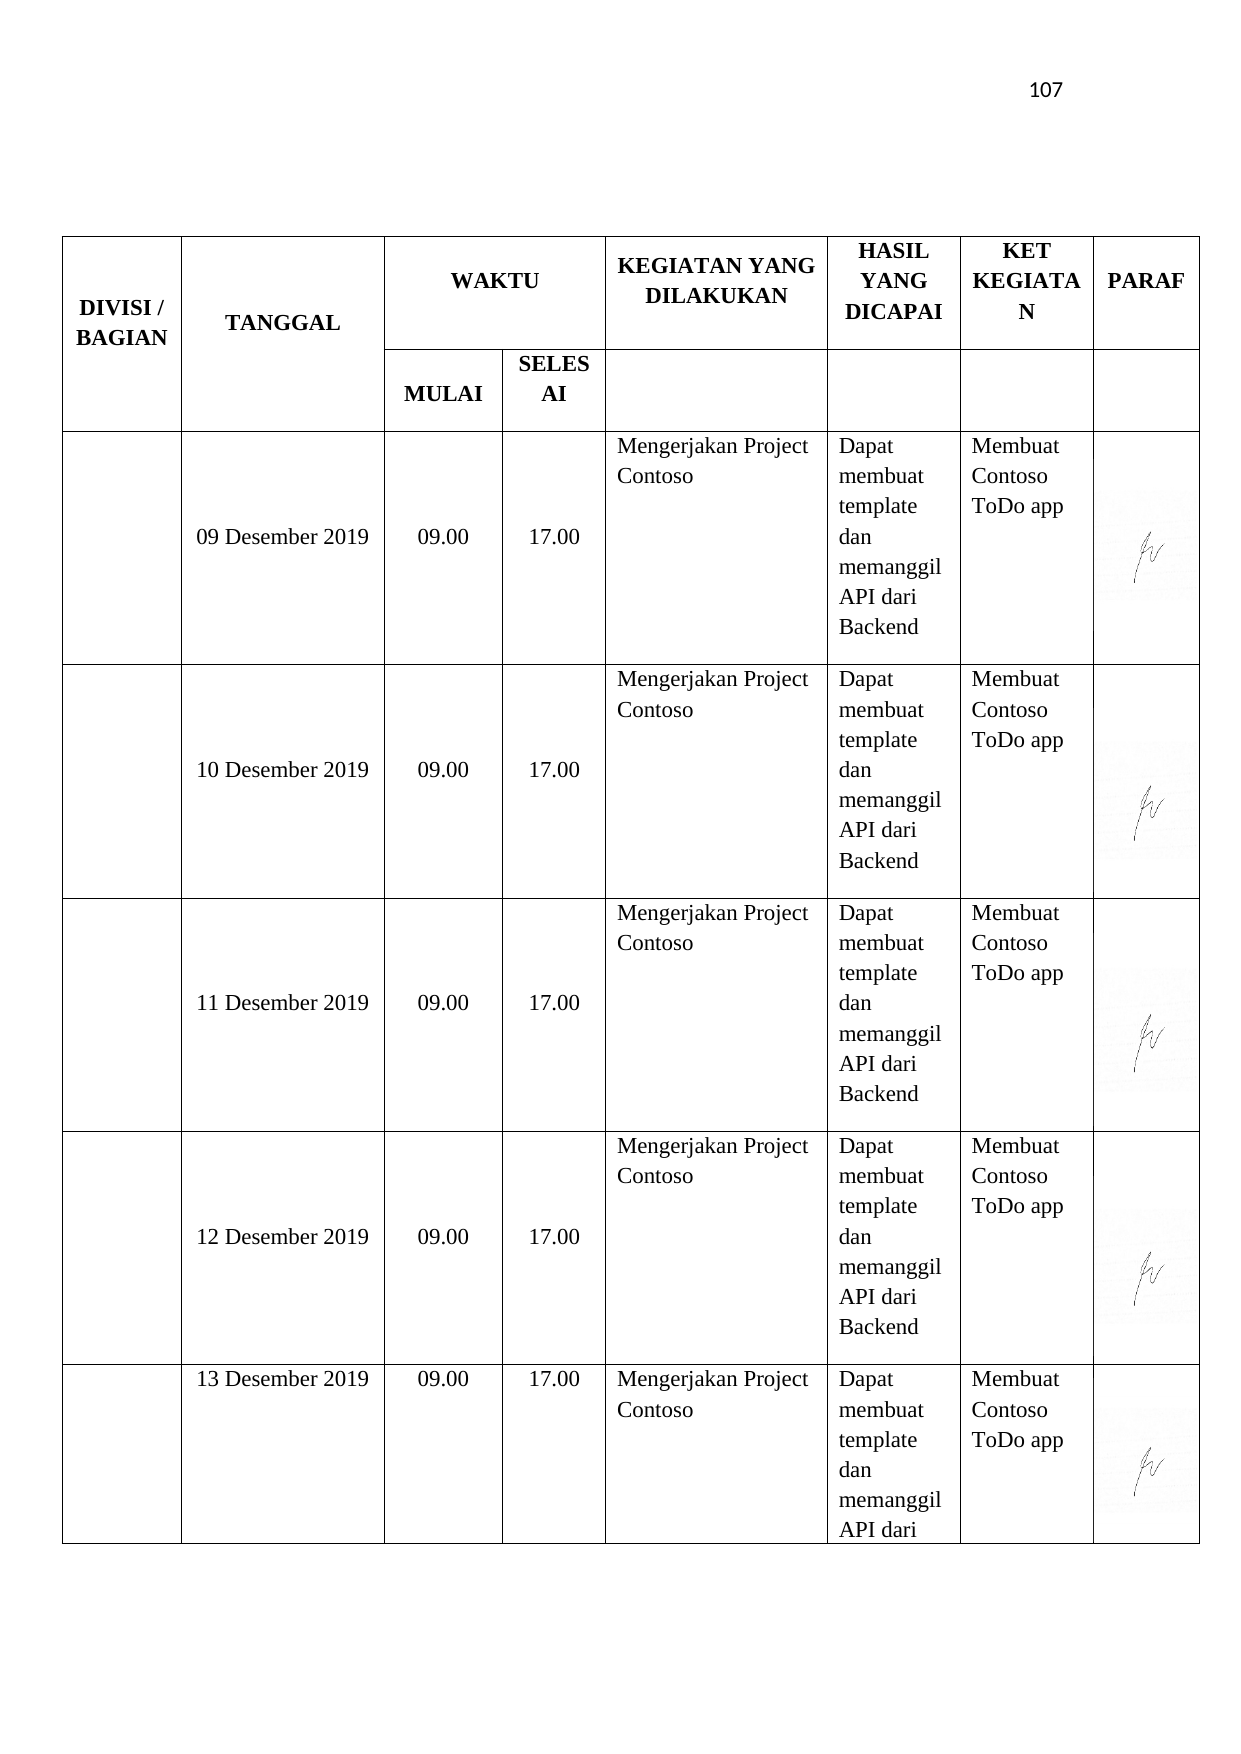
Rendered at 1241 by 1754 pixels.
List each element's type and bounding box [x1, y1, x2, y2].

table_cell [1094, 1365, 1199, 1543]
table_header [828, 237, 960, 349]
picture [1093, 1176, 1197, 1356]
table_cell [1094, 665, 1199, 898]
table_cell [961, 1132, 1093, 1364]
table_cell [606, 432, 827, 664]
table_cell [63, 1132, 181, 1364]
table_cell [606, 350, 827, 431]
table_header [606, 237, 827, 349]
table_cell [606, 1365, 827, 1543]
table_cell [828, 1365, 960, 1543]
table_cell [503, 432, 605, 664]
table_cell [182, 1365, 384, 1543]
picture [1093, 708, 1197, 892]
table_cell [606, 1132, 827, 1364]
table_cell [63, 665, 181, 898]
picture [1093, 933, 1197, 1126]
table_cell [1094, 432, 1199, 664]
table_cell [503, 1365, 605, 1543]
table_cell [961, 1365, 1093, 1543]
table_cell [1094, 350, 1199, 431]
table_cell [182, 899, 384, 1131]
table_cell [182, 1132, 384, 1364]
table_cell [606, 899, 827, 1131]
picture [1093, 459, 1197, 631]
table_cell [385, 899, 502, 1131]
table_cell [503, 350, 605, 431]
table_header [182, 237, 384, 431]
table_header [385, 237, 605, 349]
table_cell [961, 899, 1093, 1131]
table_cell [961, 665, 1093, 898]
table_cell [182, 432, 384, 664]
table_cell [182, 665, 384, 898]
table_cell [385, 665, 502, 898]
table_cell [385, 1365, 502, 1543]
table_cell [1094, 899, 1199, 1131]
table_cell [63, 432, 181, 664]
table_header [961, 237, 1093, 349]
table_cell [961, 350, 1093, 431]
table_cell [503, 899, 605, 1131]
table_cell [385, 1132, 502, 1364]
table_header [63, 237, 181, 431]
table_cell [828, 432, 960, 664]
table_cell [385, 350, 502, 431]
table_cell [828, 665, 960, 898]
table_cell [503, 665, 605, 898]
picture [1093, 1378, 1197, 1542]
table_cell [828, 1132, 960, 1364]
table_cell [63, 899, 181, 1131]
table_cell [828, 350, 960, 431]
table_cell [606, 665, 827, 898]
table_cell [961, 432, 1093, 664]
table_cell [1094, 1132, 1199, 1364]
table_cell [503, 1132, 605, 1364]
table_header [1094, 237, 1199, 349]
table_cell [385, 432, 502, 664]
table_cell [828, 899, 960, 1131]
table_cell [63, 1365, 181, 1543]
